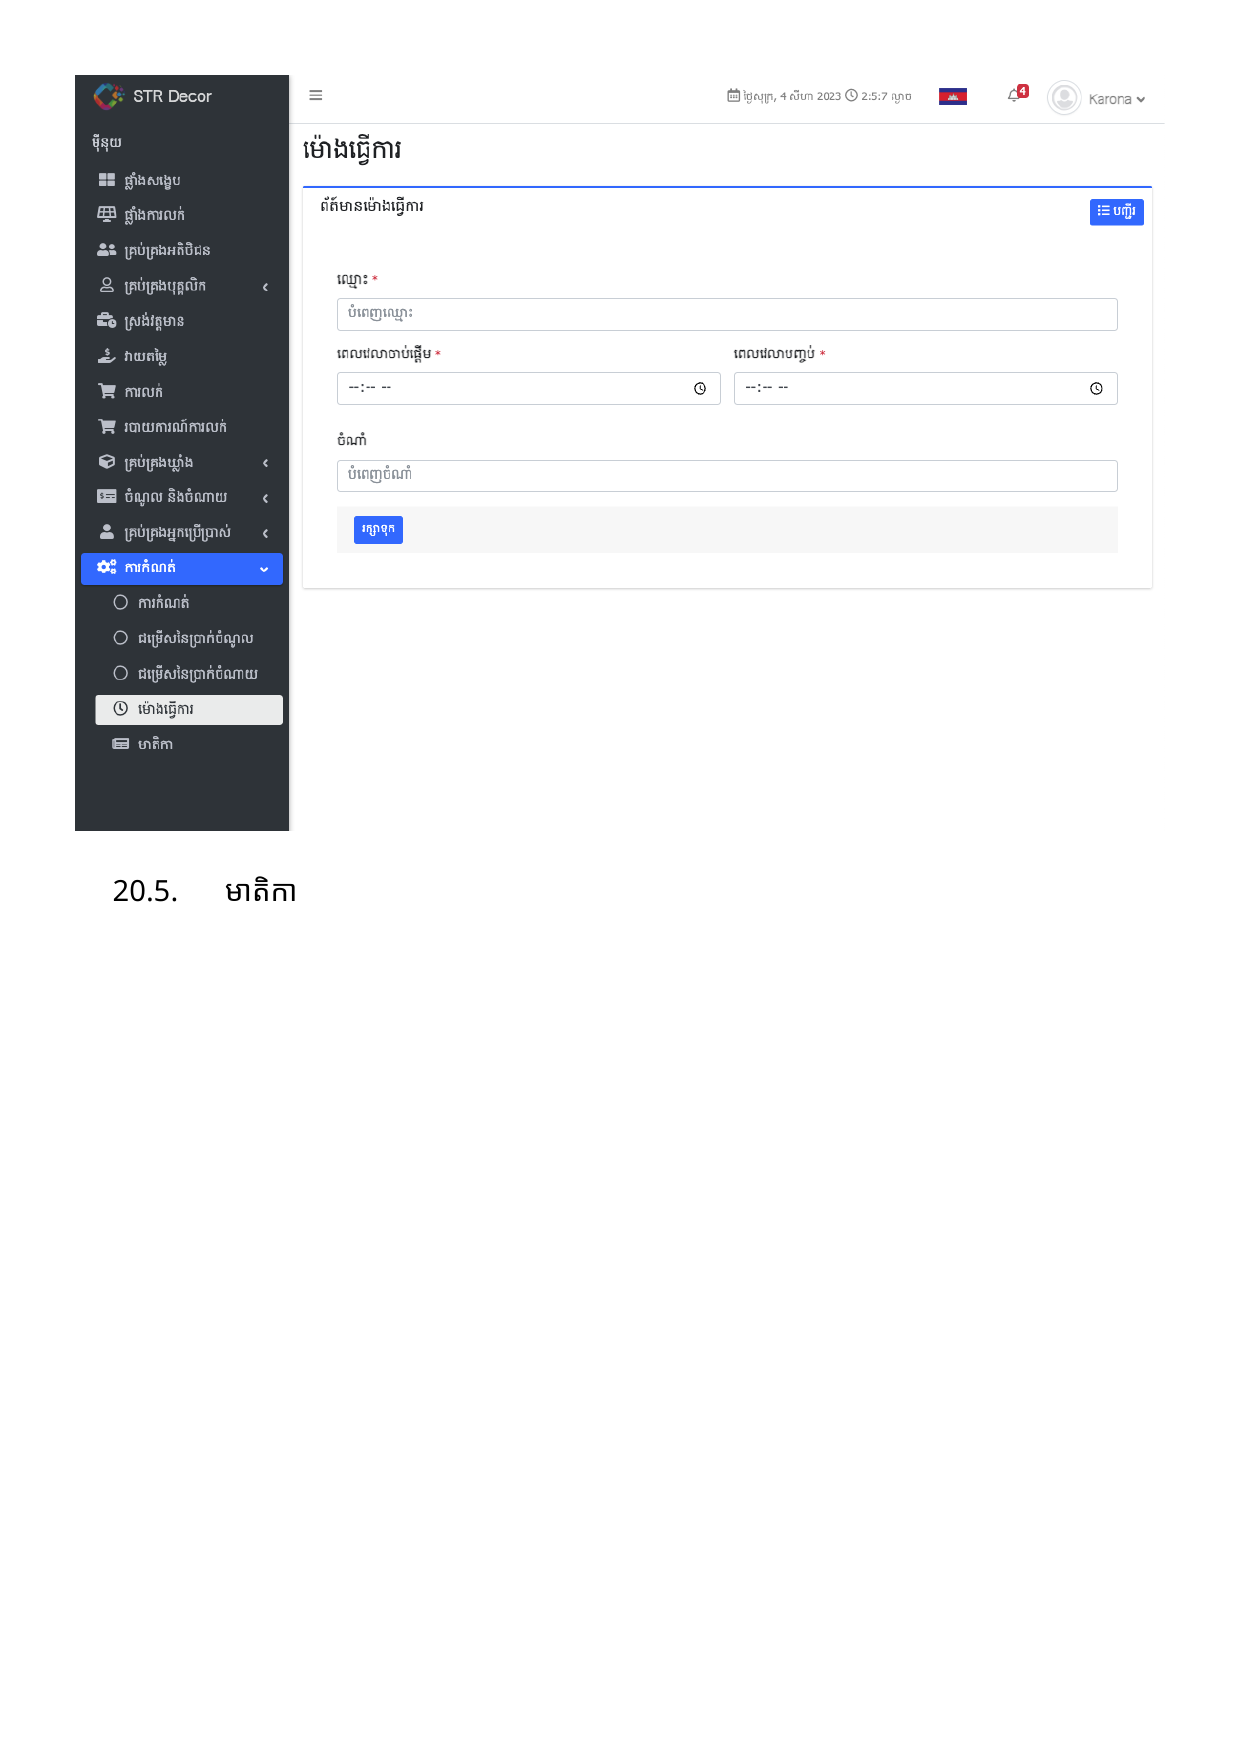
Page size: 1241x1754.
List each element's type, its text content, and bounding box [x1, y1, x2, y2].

picture [75, 75, 1165, 831]
list មាតិកា [112, 870, 1165, 910]
